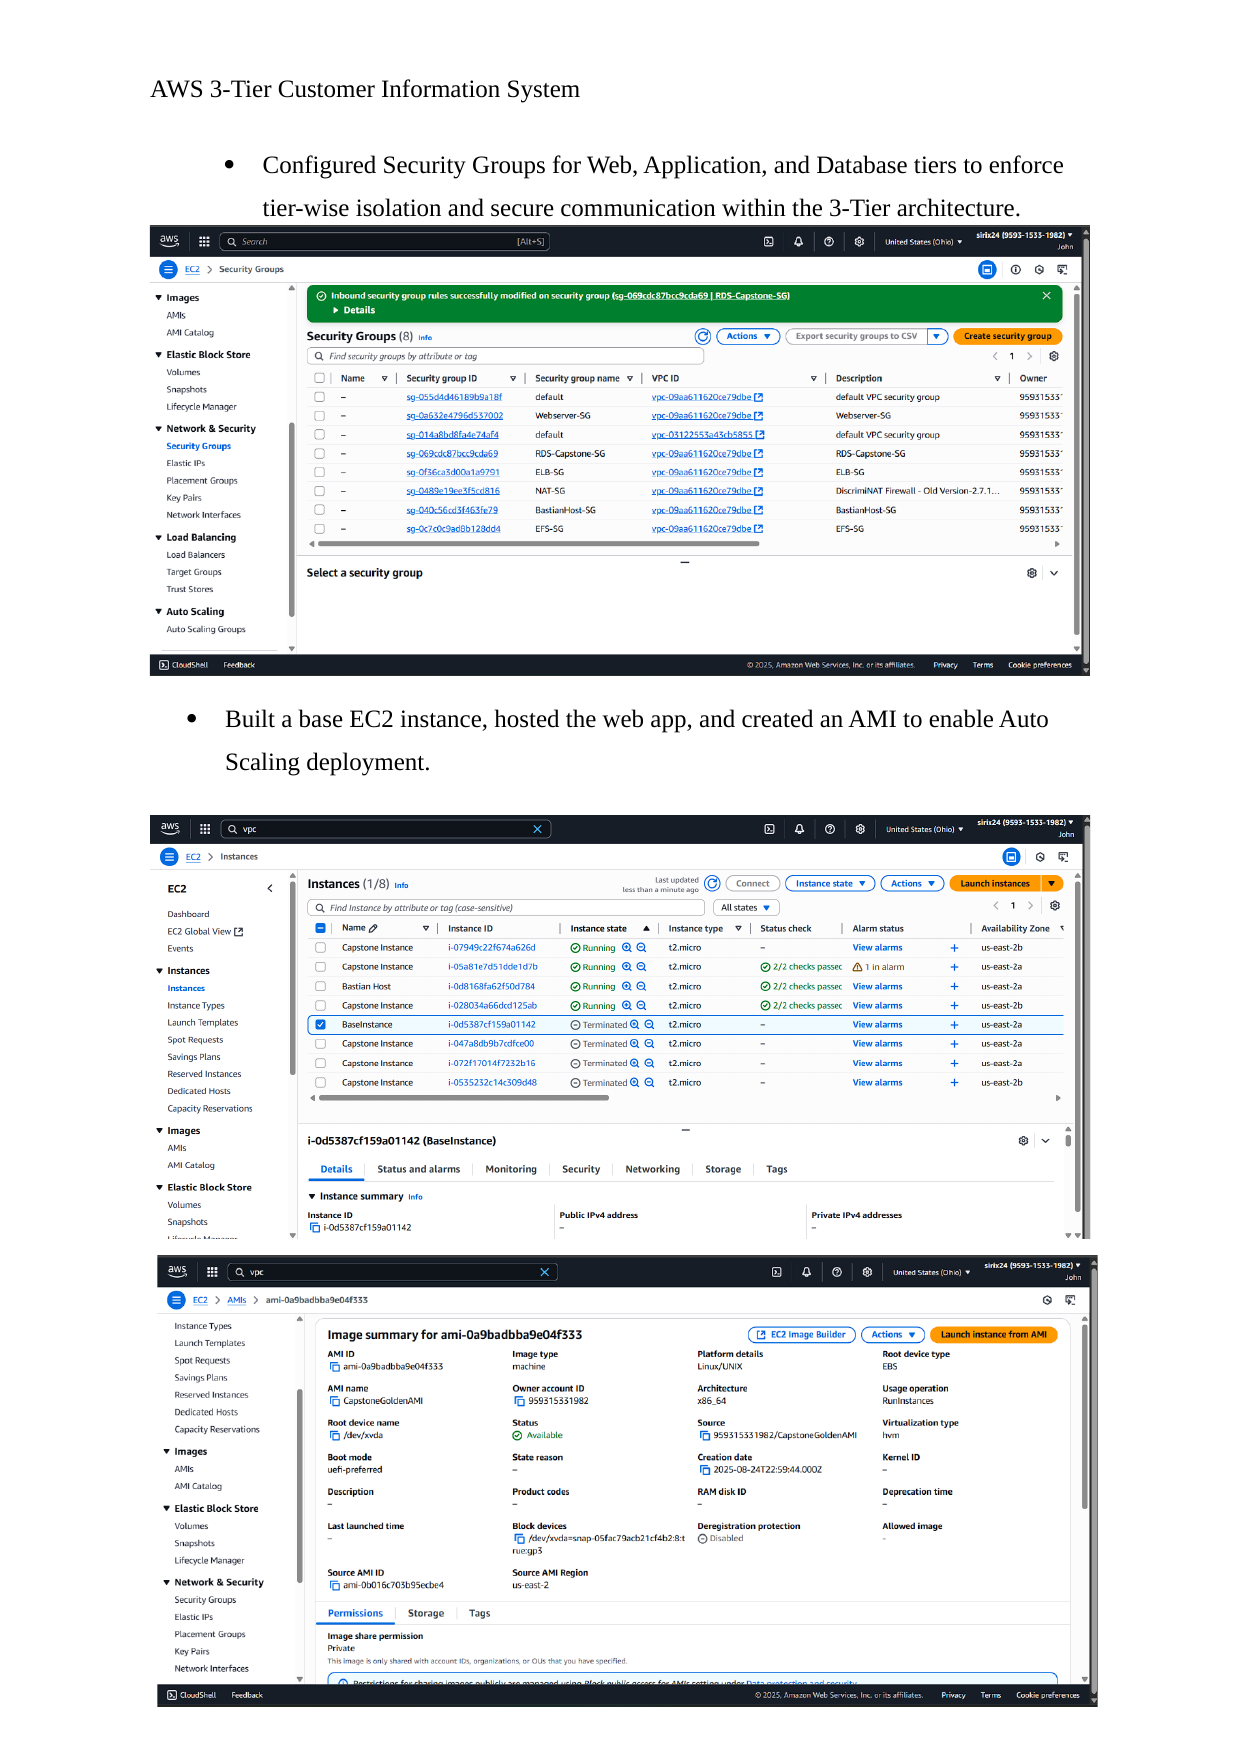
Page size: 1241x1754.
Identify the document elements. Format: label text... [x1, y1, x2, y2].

list Configured Security Groups for Web, Application, and Database tiers to enforce tier-wise isolation and secure communication within the 3-Tier architecture. [225, 150, 1090, 222]
picture [149, 225, 1090, 676]
picture [150, 815, 1091, 1239]
list Built a base EC2 instance, hosted the web app, and created an AMI to enable Auto Scaling deployment. [187, 676, 1090, 776]
picture [157, 1255, 1098, 1707]
